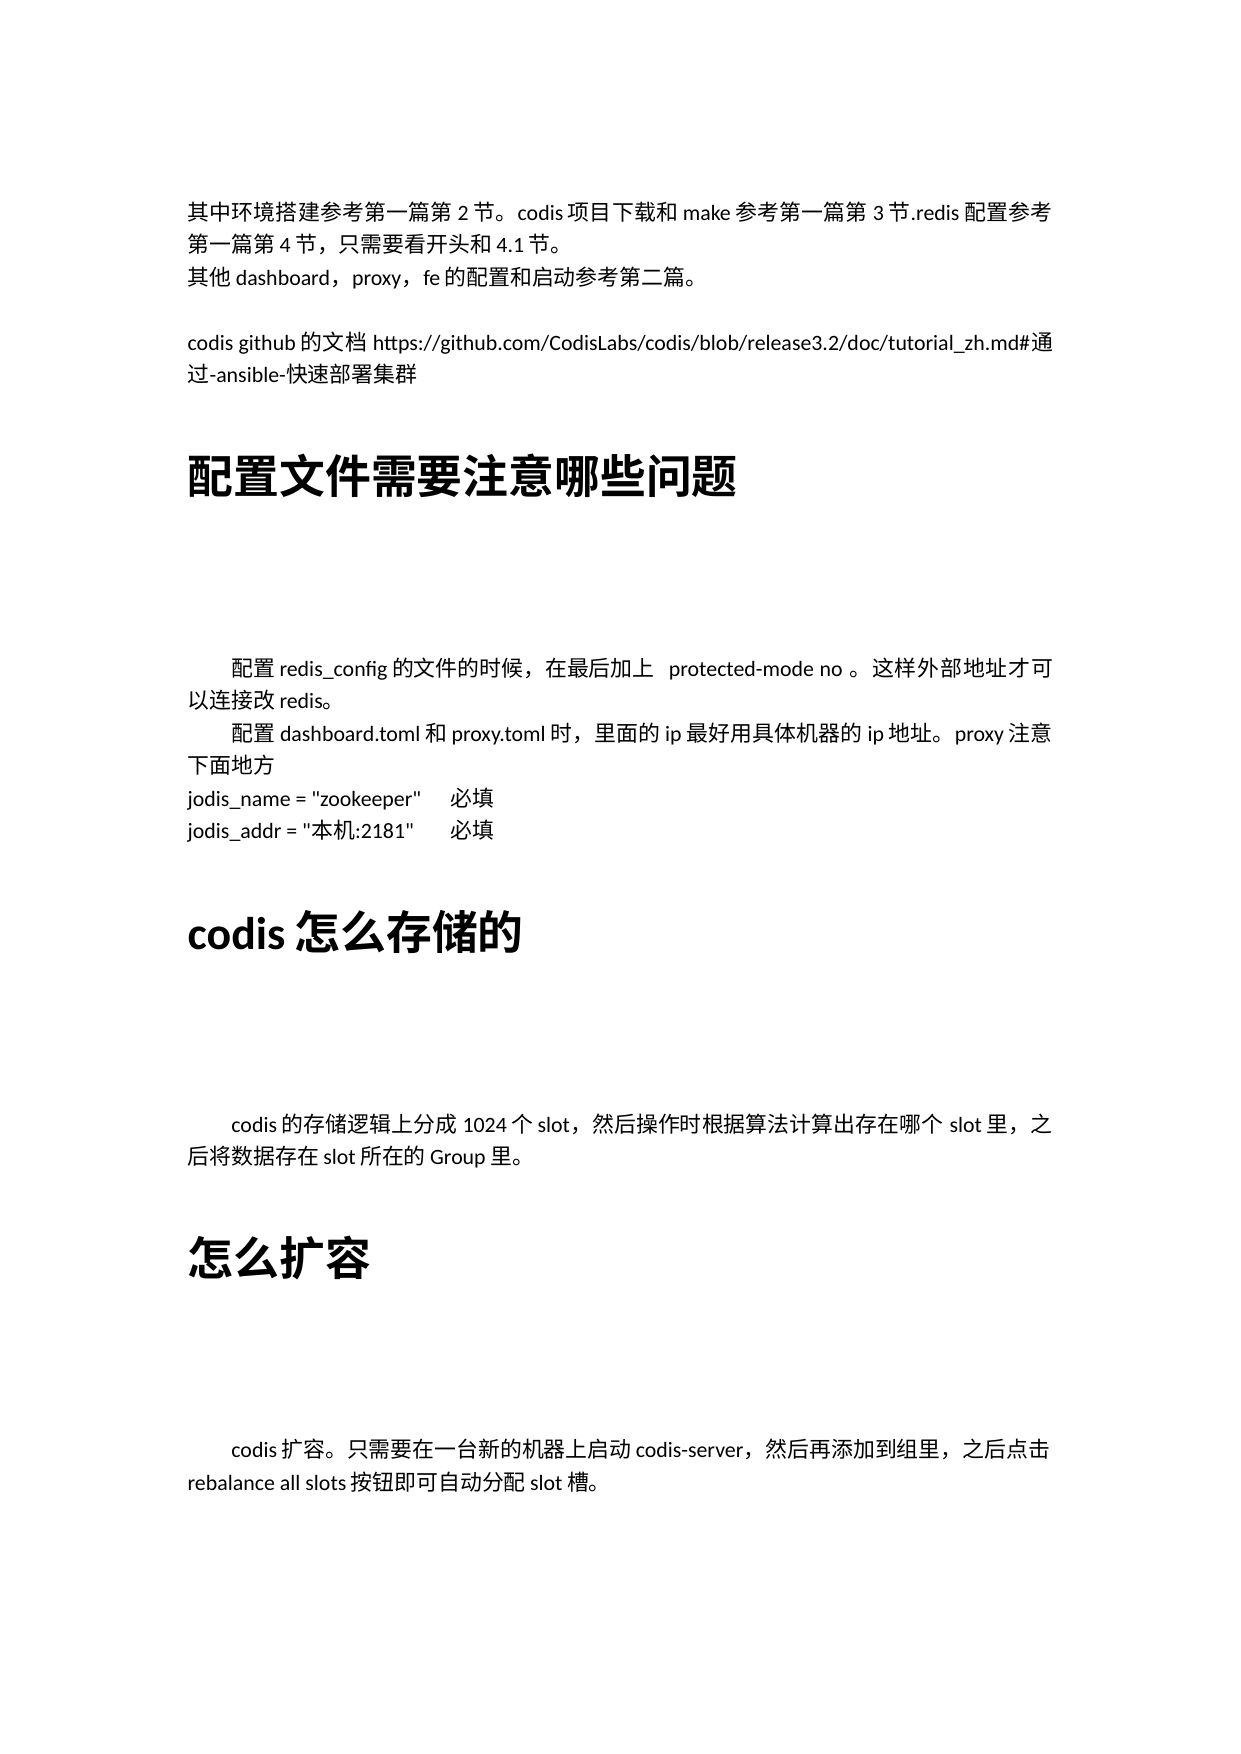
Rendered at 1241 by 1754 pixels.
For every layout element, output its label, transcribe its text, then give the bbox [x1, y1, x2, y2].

text codis的存储逻辑上分成1024个slot，然后操作时根据算法计算出存在哪个slot里，之后将数据存在slot所在的Group里。 [187, 1106, 1053, 1171]
text 配置dashboard.toml和proxy.toml时，里面的ip最好用具体机器的ip地址。proxy注意下面地方 [187, 715, 1053, 780]
text jodis_name = "zookeeper" 必填 [187, 780, 1053, 813]
text rebalance all slots按钮即可自动分配slot槽。 [187, 1464, 1053, 1497]
text jodis_addr = "本机:2181" 必填 [187, 813, 1053, 845]
text codis扩容。只需要在一台新的机器上启动codis-server，然后再添加到组里，之后点击 [187, 1432, 1053, 1464]
text 其中环境搭建参考第一篇第2节。codis项目下载和make参考第一篇第3节.redis配置参考第一篇第4节，只需要看开头和4.1节。 [187, 194, 1053, 259]
text 其他dashboard，proxy，fe的配置和启动参考第二篇。 [187, 259, 1053, 292]
subtitle 怎么扩容 [187, 1207, 1053, 1304]
subtitle codis怎么存储的 [187, 881, 1053, 978]
text 配置redis_config的文件的时候，在最后加上 protected-mode no 。这样外部地址才可以连接改redis。 [187, 650, 1053, 715]
text codis github的文档 https://github.com/CodisLabs/codis/blob/release3.2/doc/tutorial_zh.md#通过-ansible-快速部署集群 [187, 324, 1053, 389]
subtitle 配置文件需要注意哪些问题 [187, 425, 1053, 522]
